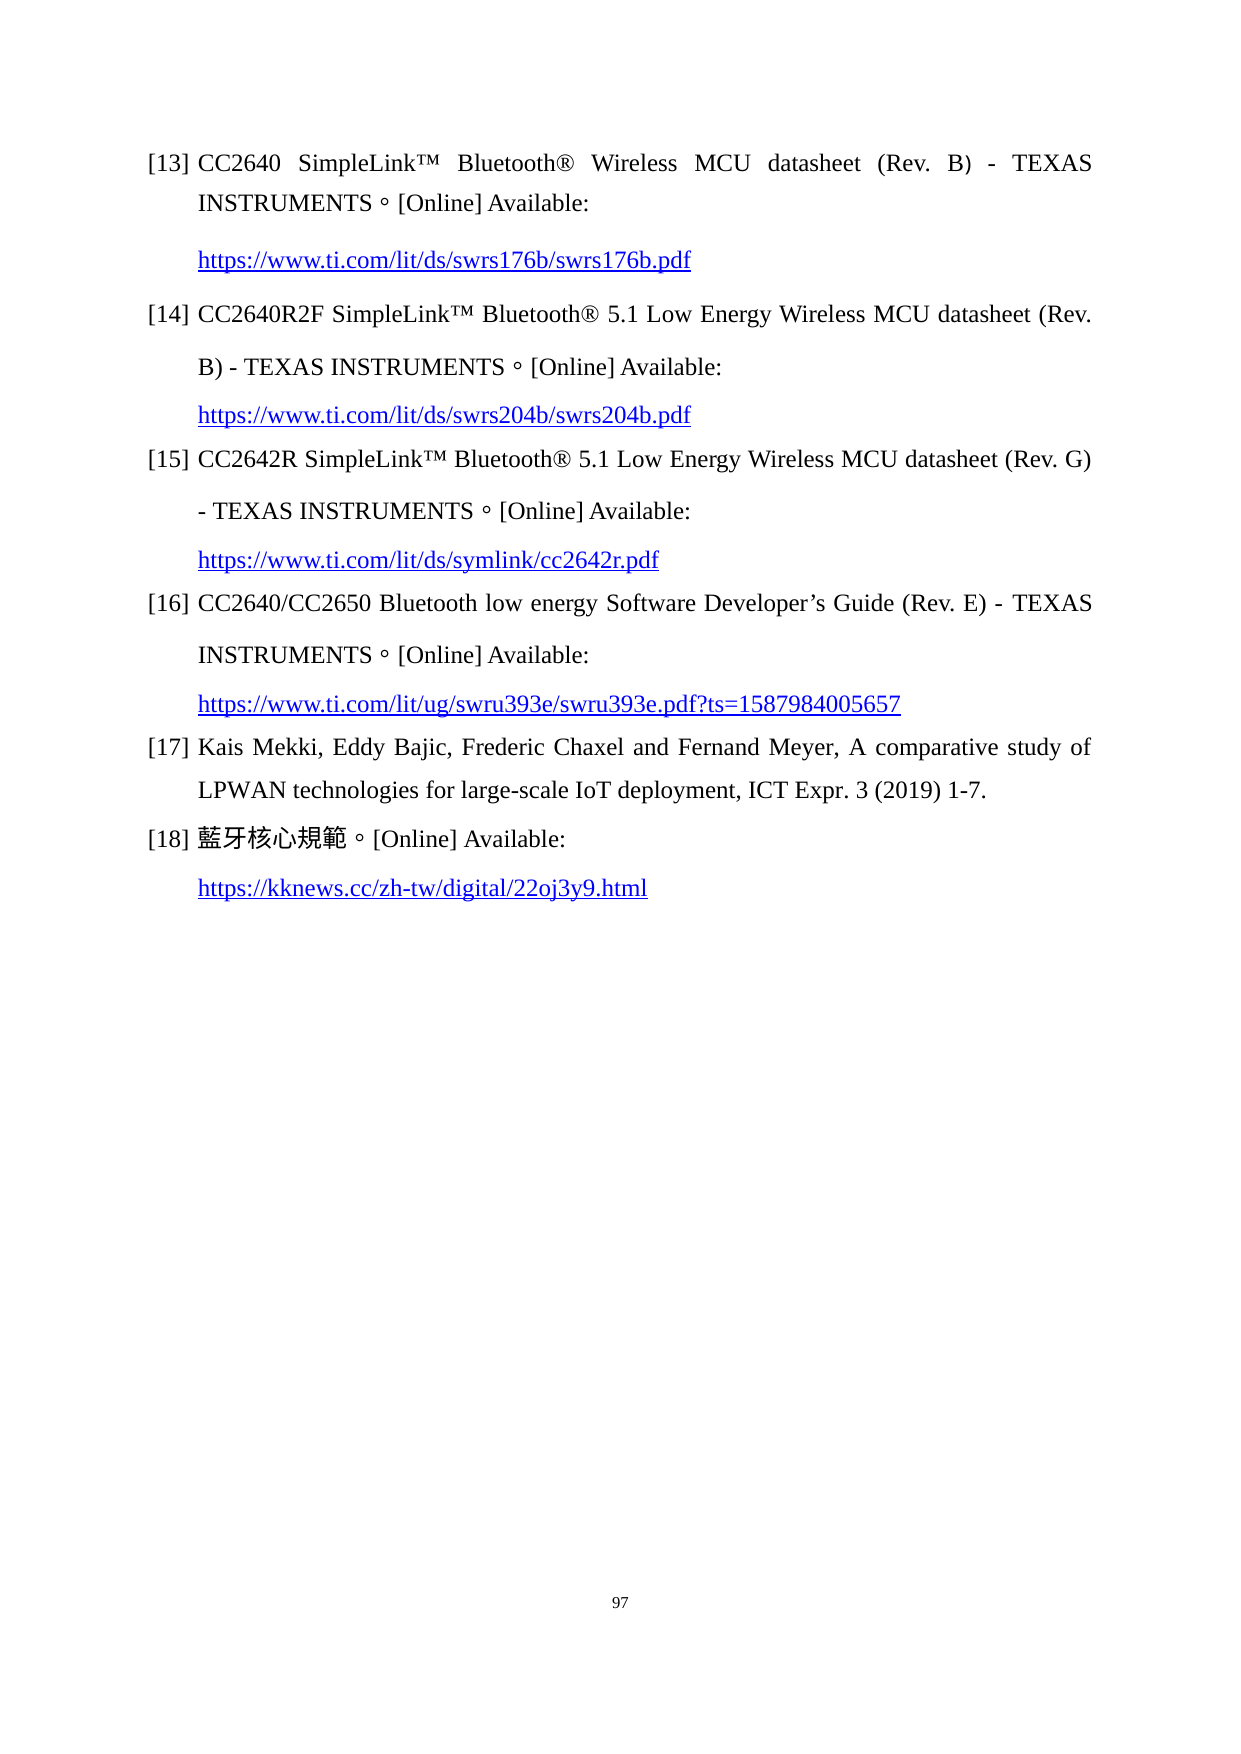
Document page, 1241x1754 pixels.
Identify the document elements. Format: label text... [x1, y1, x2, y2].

list https://www.ti.com/lit/ds/swrs204b/swrs204b.pdf [198, 401, 1092, 429]
list Kais Mekki, Eddy Bajic, Frederic Chaxel and Fernand Meyer, A comparative study of LPWAN technologies for large-scale IoT deployment, ICT Expr. 3 (2019) 1-7. [148, 732, 1092, 804]
list CC2640 SimpleLink™ Bluetooth® Wireless MCU datasheet (Rev. B) - TEXAS INSTRUMENTS。[Online] Available: [148, 148, 1092, 219]
list CC2640/CC2650 Bluetooth low energy Software Developer’s Guide (Rev. E) - TEXAS INSTRUMENTS。[Online] Available: [148, 588, 1092, 671]
list https://www.ti.com/lit/ds/swrs176b/swrs176b.pdf [198, 245, 1092, 274]
list CC2640R2F SimpleLink™ Bluetooth® 5.1 Low Energy Wireless MCU datasheet (Rev. B) - TEXAS INSTRUMENTS。[Online] Available: [148, 299, 1092, 382]
list https://www.ti.com/lit/ug/swru393e/swru393e.pdf?ts=1587984005657 [198, 689, 1092, 718]
list https://kknews.cc/zh-tw/digital/22oj3y9.html [198, 873, 1092, 902]
list CC2642R SimpleLink™ Bluetooth® 5.1 Low Energy Wireless MCU datasheet (Rev. G) - TEXAS INSTRUMENTS。[Online] Available: [148, 444, 1092, 527]
text https://www.ti.com/lit/ds/symlink/cc2642r.pdf [198, 545, 1092, 574]
list 藍牙核心規範。[Online] Available: [373, 819, 1092, 855]
